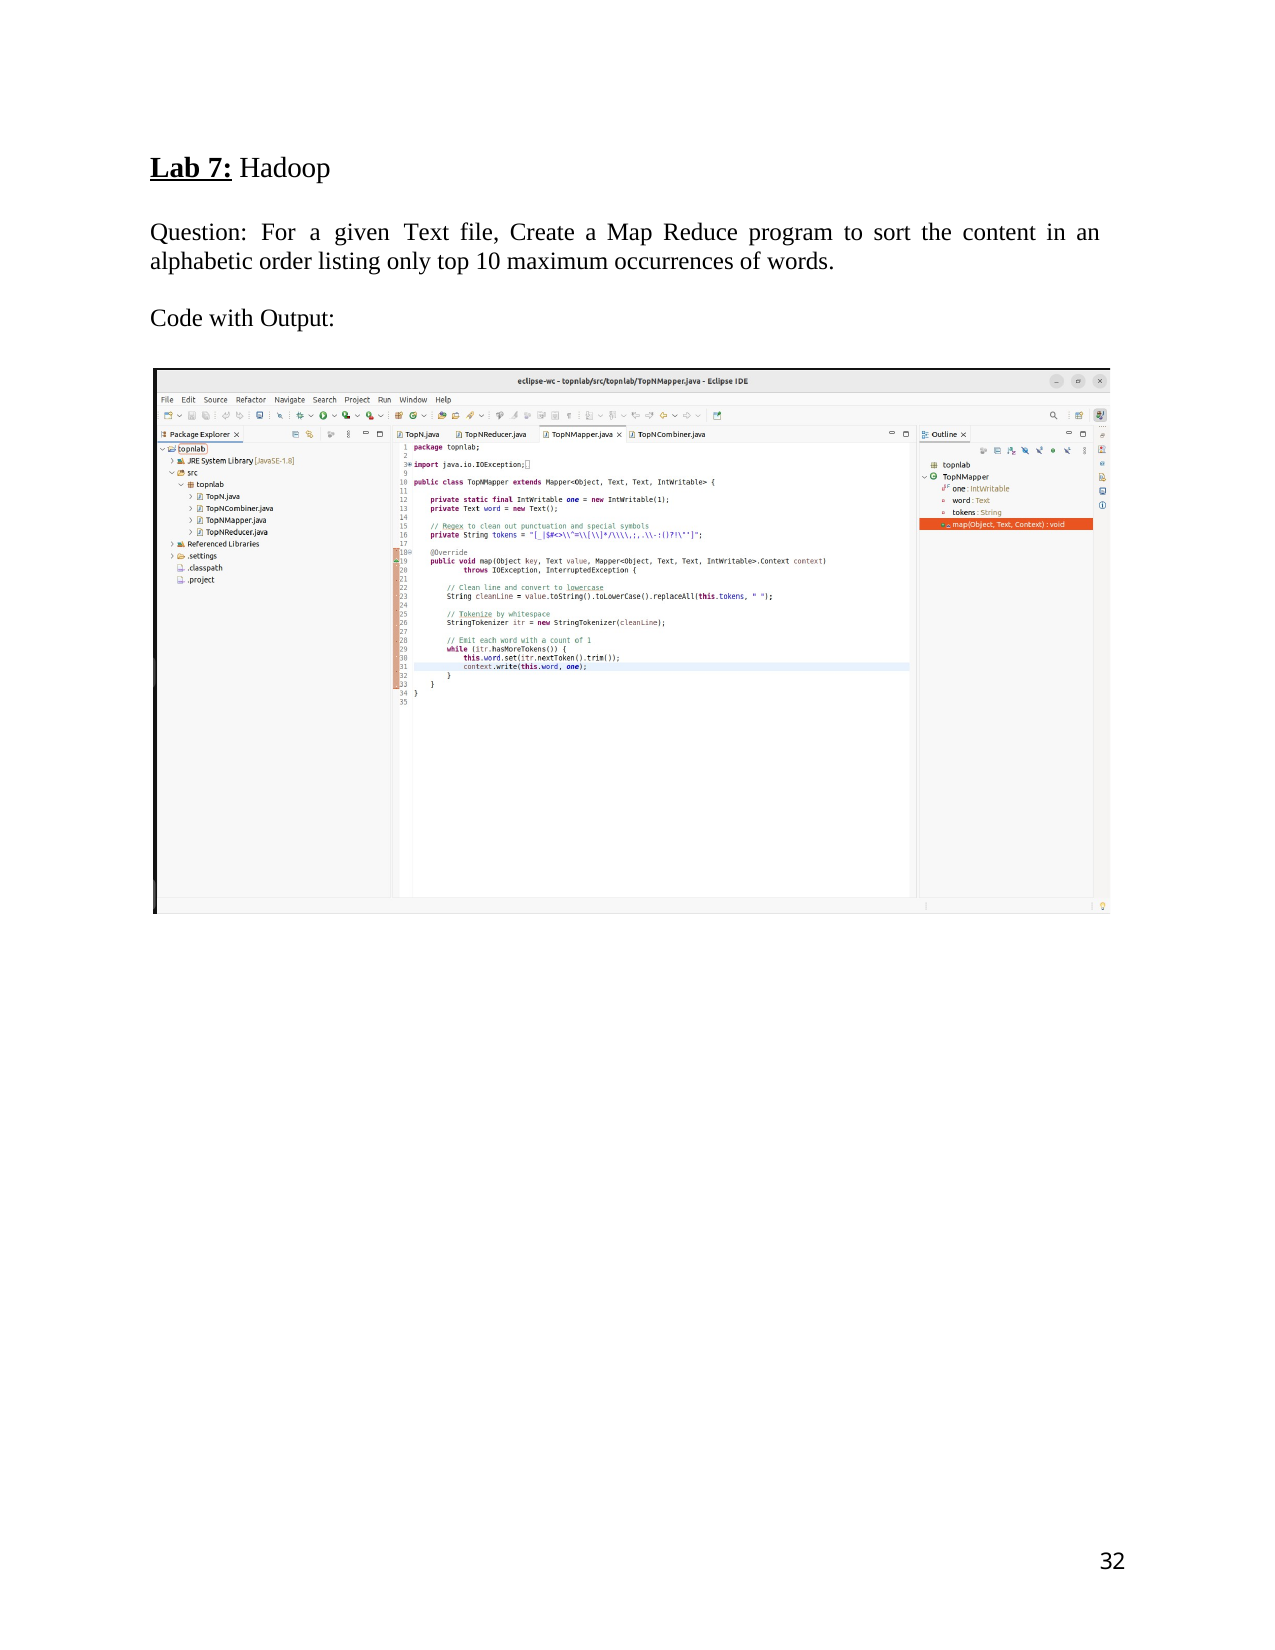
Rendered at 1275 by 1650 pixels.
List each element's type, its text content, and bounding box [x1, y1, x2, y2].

picture [153, 368, 1111, 914]
text Lab 7: Hadoop [150, 150, 1275, 183]
text Question: For a given Text file, Create a Map Reduce program to sort the content in an alphabetic order listing only top 10 maximum occurrences of words. [150, 217, 1122, 274]
text Code with Output: [150, 303, 1275, 332]
